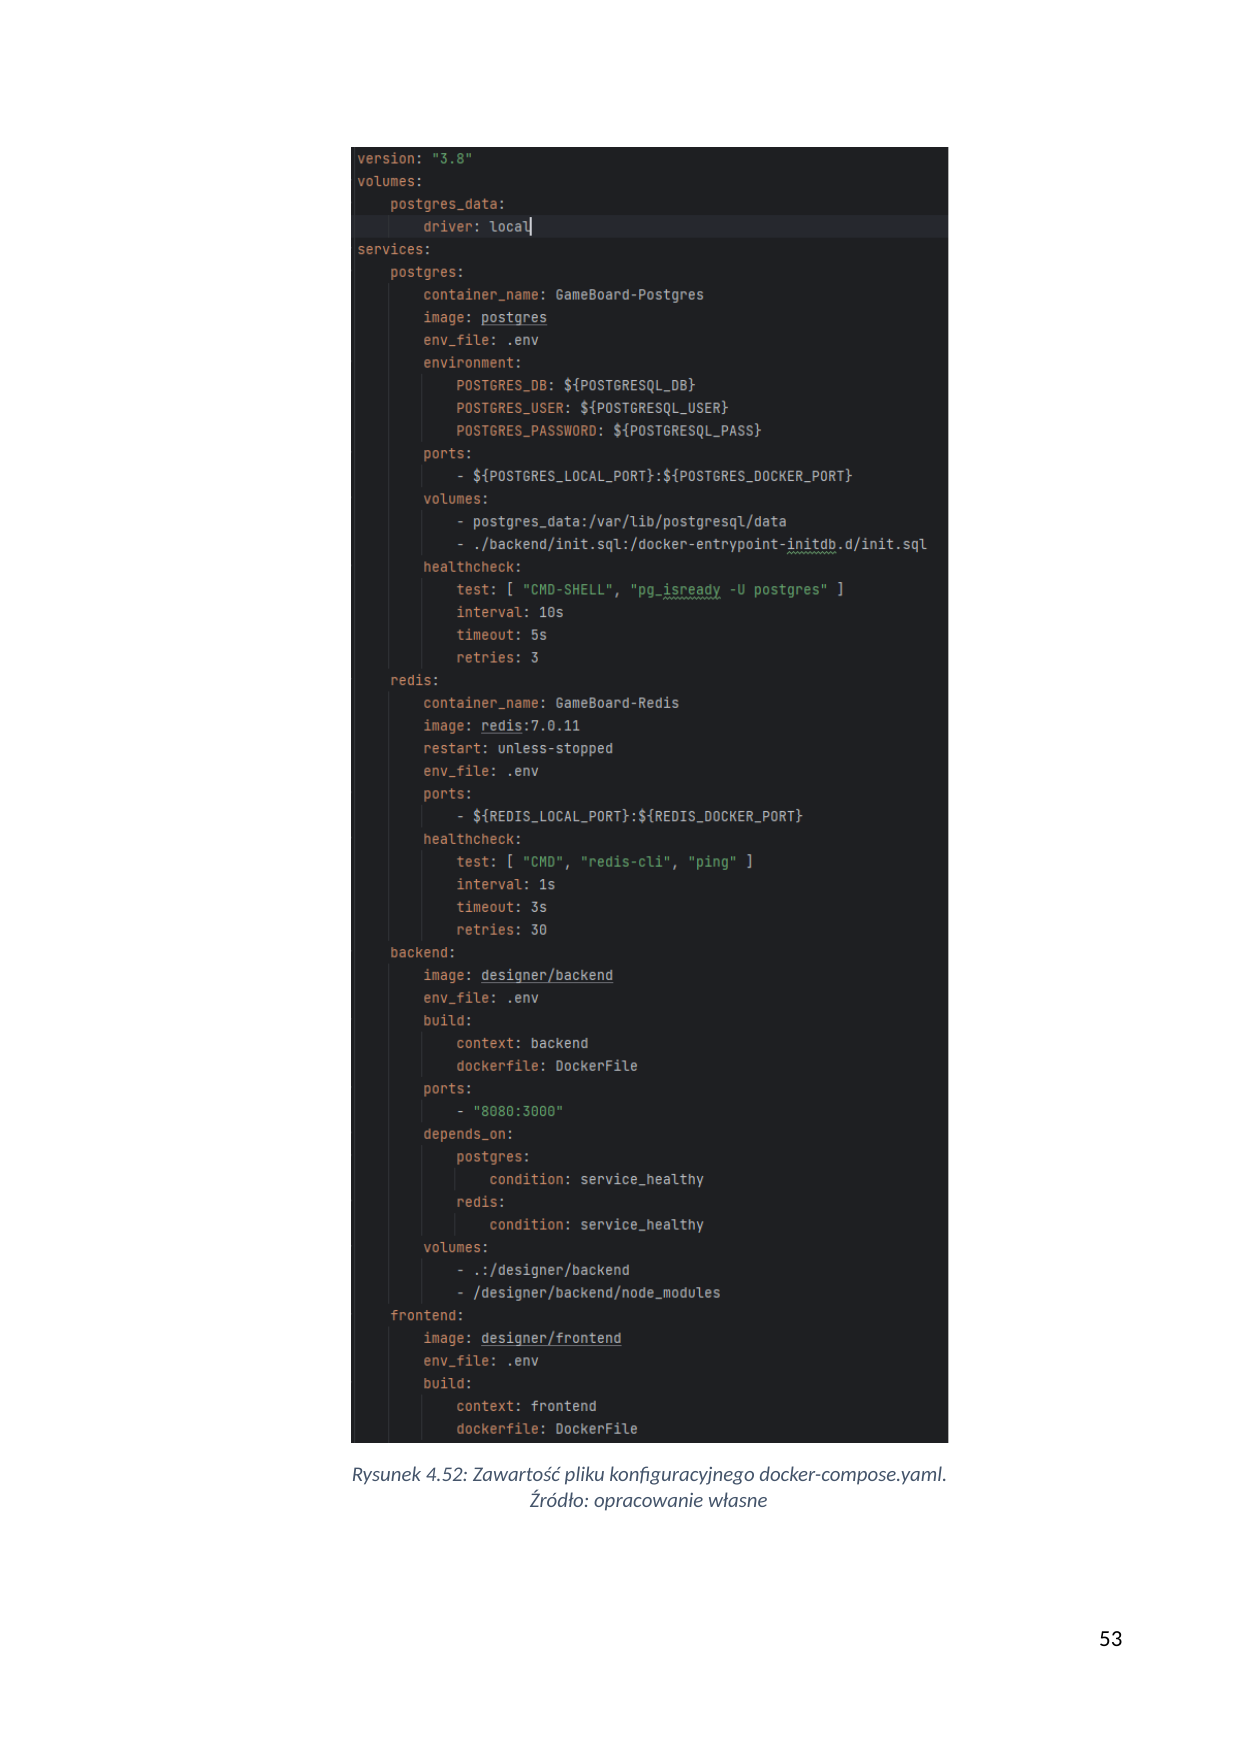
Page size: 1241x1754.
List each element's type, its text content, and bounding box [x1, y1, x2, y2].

picture [351, 147, 949, 1443]
text Źródło: opracowanie własne [177, 1487, 1122, 1512]
